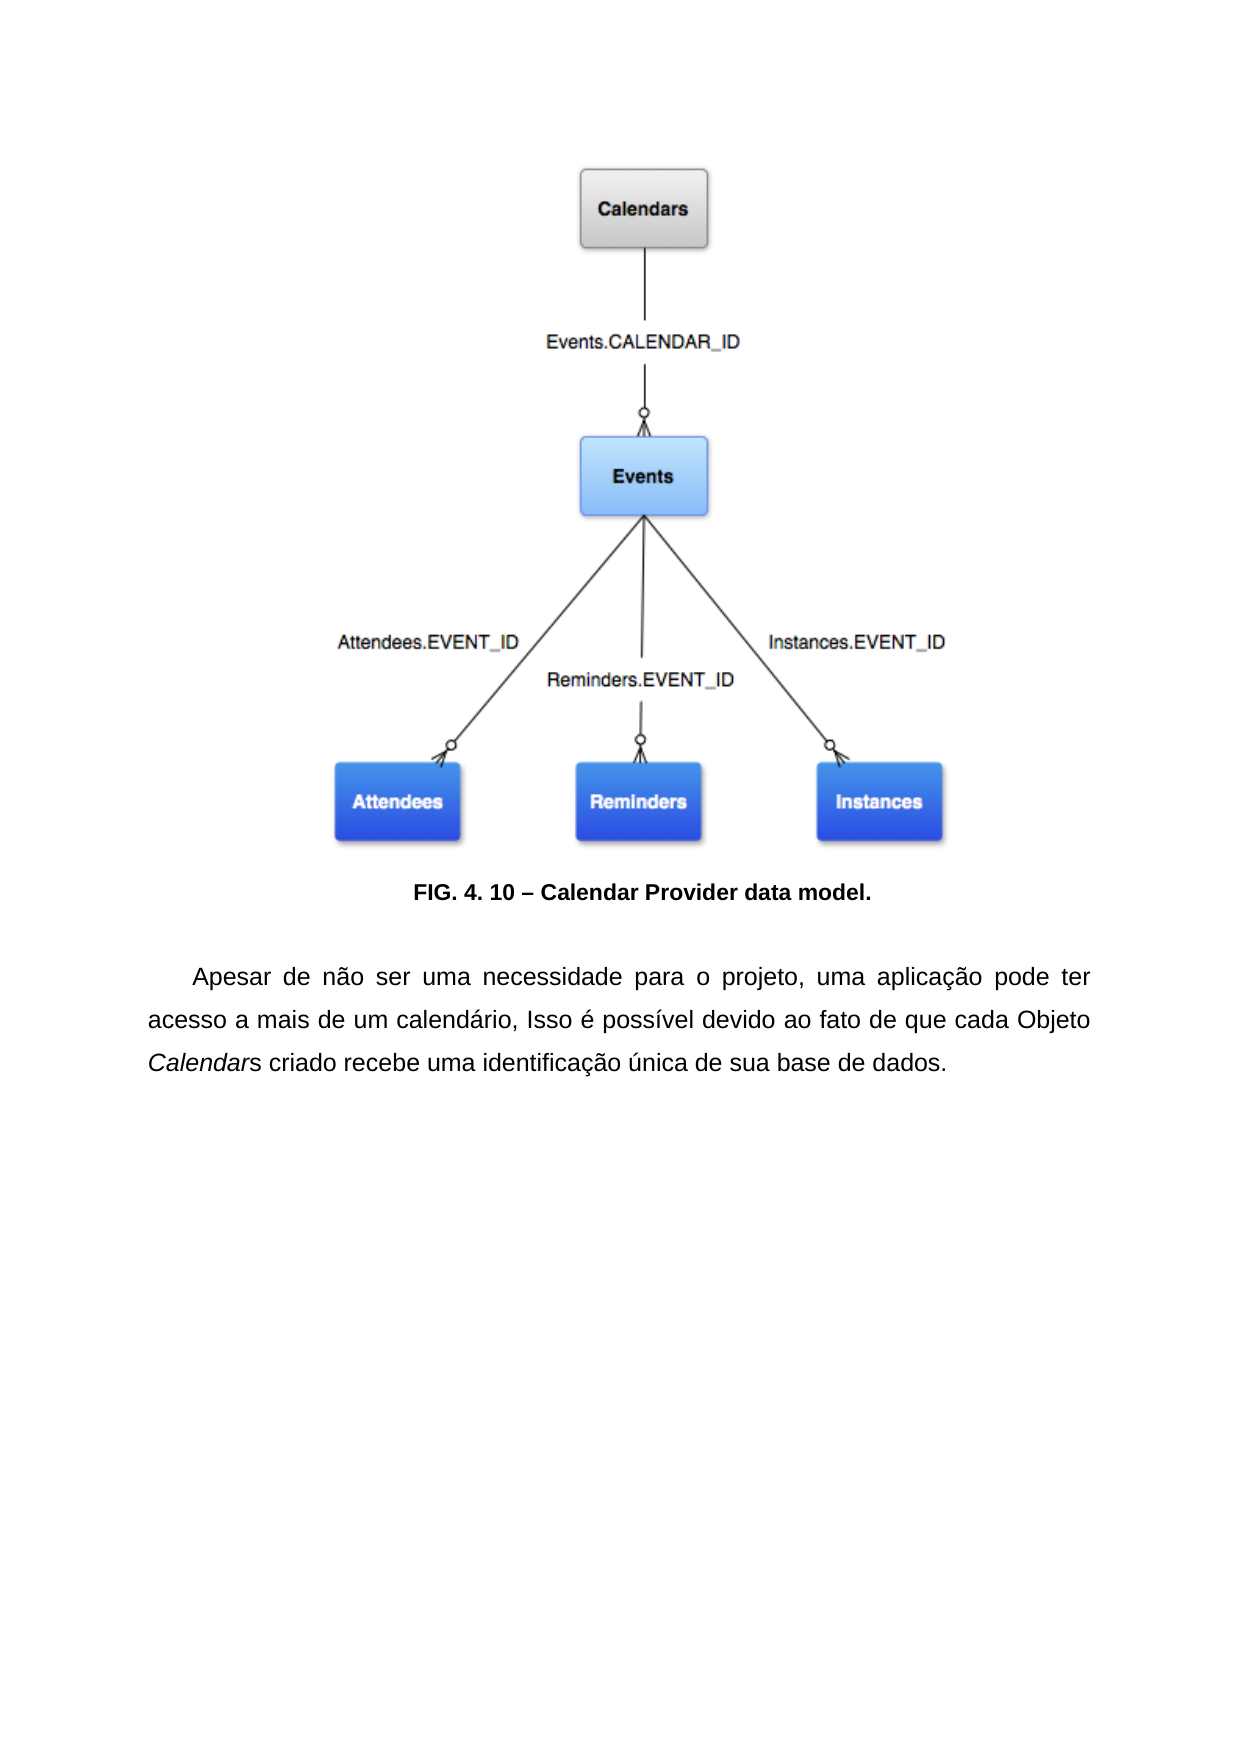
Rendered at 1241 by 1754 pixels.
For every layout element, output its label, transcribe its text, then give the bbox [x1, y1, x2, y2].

text Apesar de não ser uma necessidade para o projeto, uma aplicação pode ter acesso a mais de um calendário, Isso é possível devido ao fato de que cada Objeto Calendars criado recebe uma identificação única de sua base de dados. [148, 962, 1092, 1077]
picture [294, 147, 990, 865]
